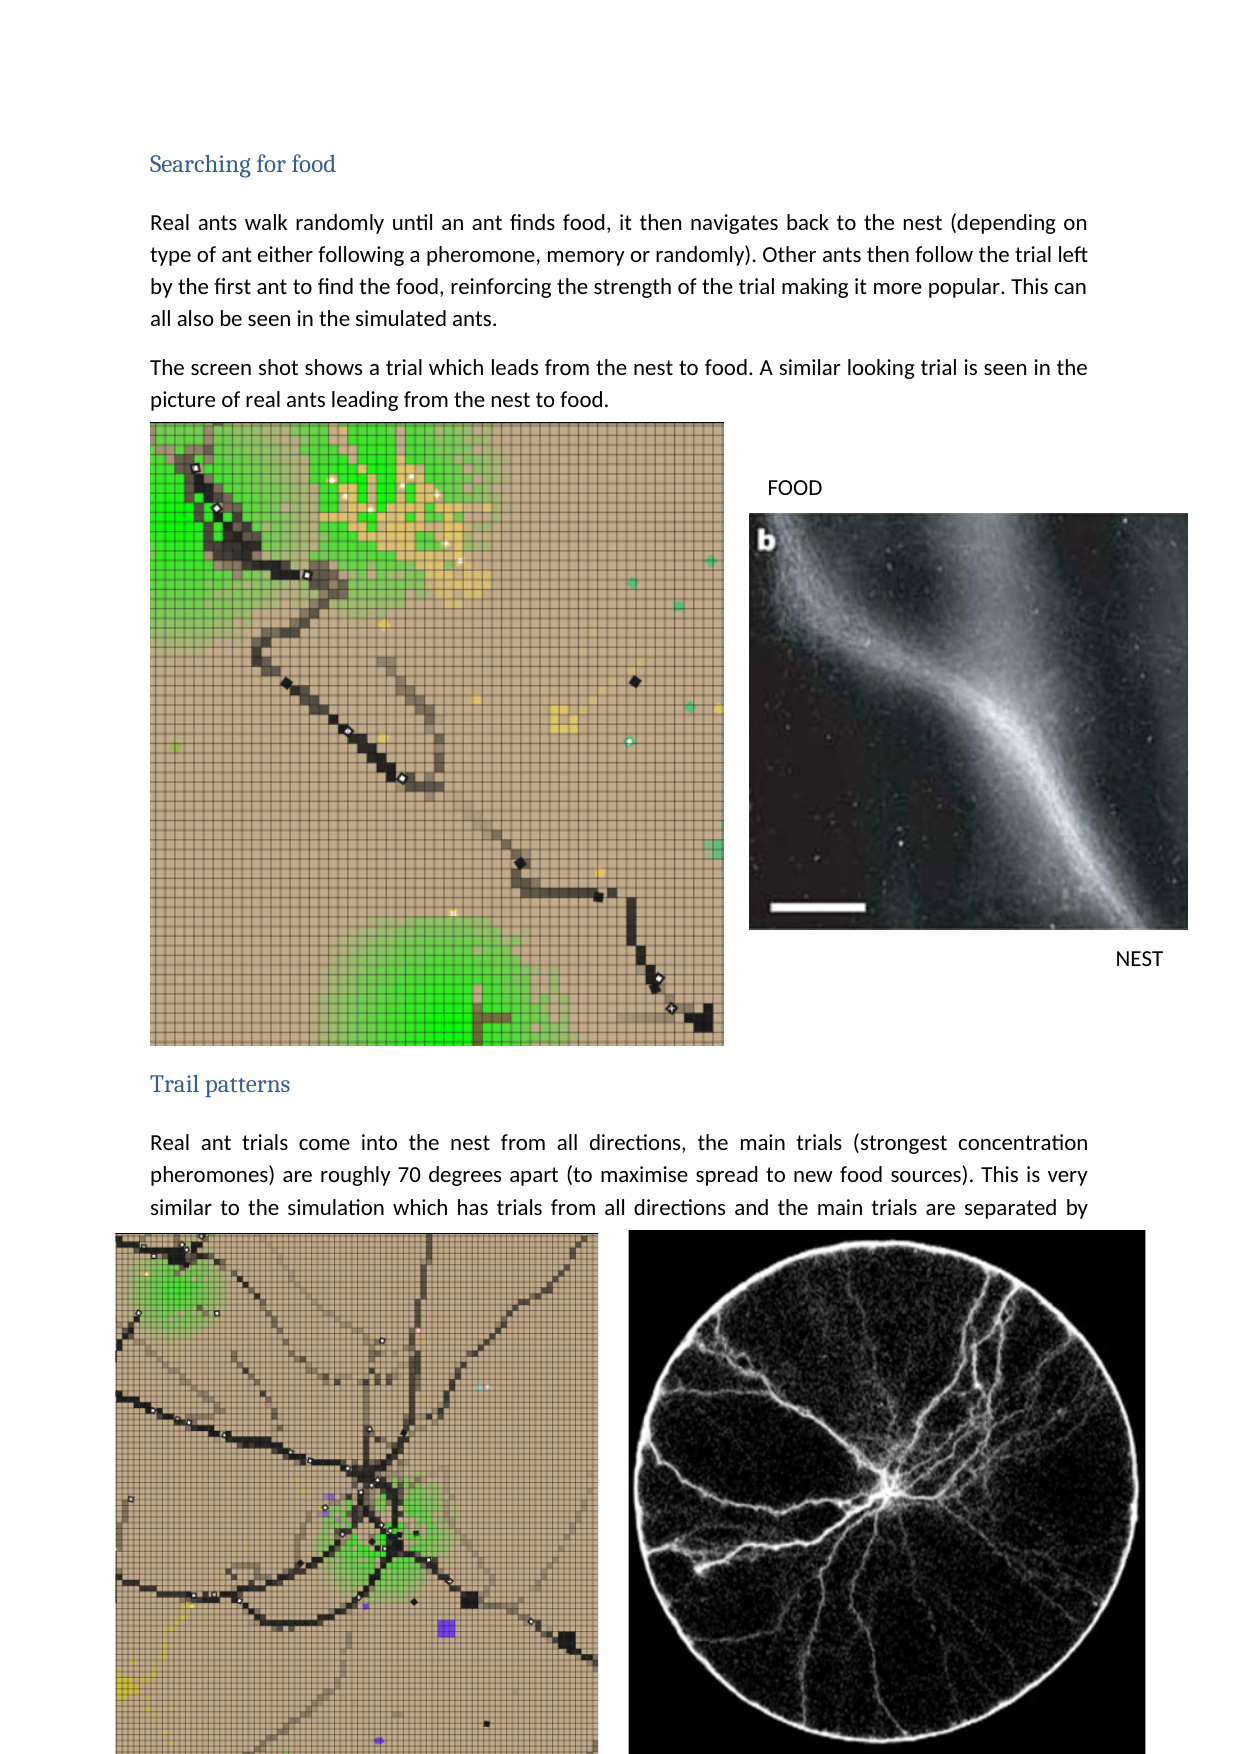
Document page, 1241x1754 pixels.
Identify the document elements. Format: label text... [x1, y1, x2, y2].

text Real ant trials come into the nest from all directions, the main trials (strongest concentration pheromones) are roughly 70 degrees apart (to maximise spread to new food sources). This is very similar to the simulation which has trials from all directions and the main trials are separated by about 70 degrees also. The concentration of pheromones is also similar, although the scale of the simulation and the real pheromone trials of ants are different the pattern of most concentrated pheromones around the nest with roughly straight thin lines of high concentration pheromones leading off in multiple directions as well as a small number of considerable weaker pheromones from all directions can be seen in the real pheromones and the simulated. [150, 1128, 1090, 1221]
picture [628, 1230, 1146, 1754]
subtitle Searching for food [150, 150, 1090, 179]
text The screen shot shows a trial which leads from the nest to food. A similar looking trial is seen in the picture of real ants leading from the nest to food. [150, 353, 1090, 414]
picture [1090, 513, 1188, 930]
picture [150, 422, 724, 1046]
text Real ants walk randomly until an ant finds food, it then navigates back to the nest (depending on type of ant either following a pheromone, memory or randomly). Other ants then follow the trial left by the first ant to find the food, reinforcing the strength of the trial making it more popular. This can all also be seen in the simulated ants. [150, 208, 1090, 333]
picture [115, 1233, 599, 1754]
